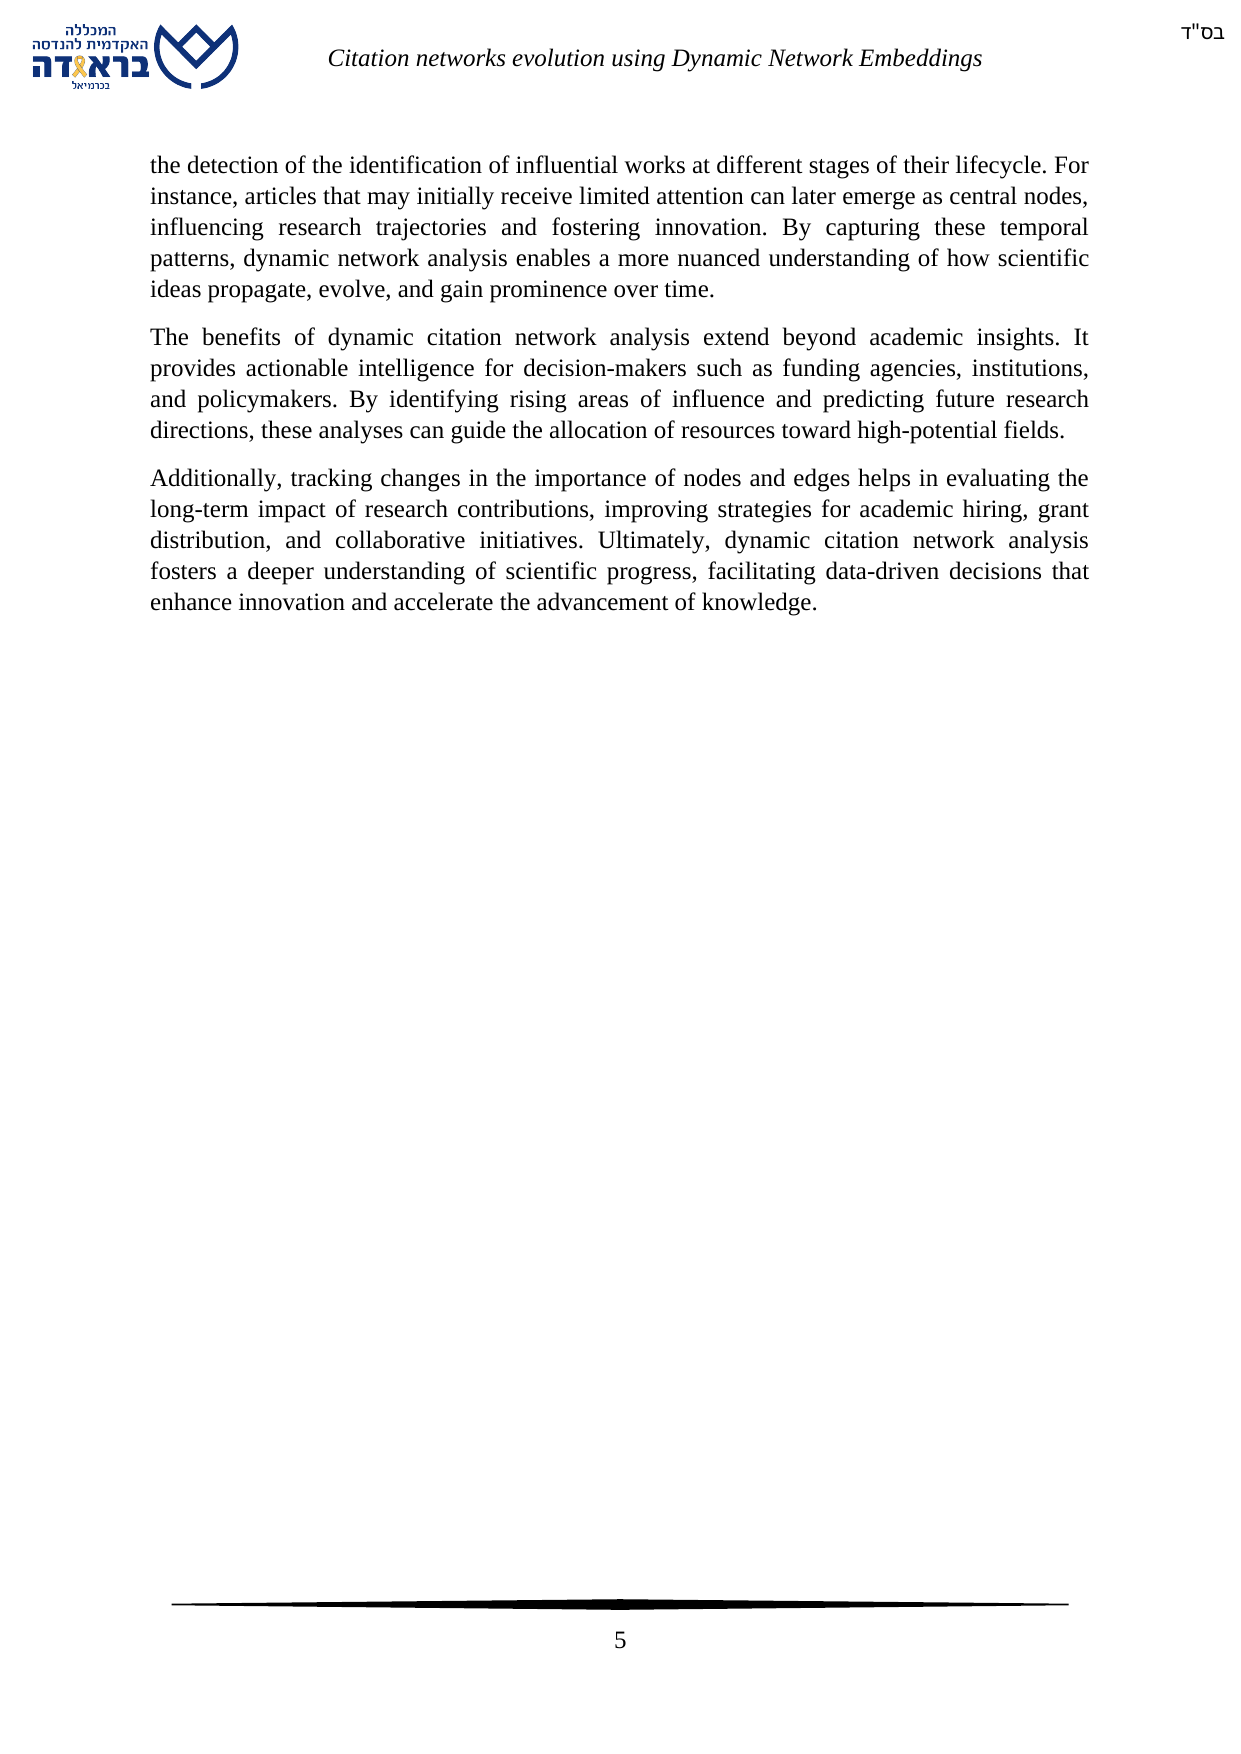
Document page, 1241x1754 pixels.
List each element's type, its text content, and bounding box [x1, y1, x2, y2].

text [150, 150, 1090, 303]
text The benefits of dynamic citation network analysis extend beyond academic insights. It provides actionable intelligence for decision-makers such as funding agencies, institutions, and policymakers. By identifying rising areas of influence and predicting future research directions, these analyses can guide the allocation of resources toward high-potential fields. [150, 322, 1090, 444]
text Additionally, tracking changes in the importance of nodes and edges helps in evaluating the long-term impact of research contributions, improving strategies for academic hiring, grant distribution, and collaborative initiatives. Ultimately, dynamic citation network analysis fosters a deeper understanding of scientific progress, facilitating data-driven decisions that enhance innovation and accelerate the advancement of knowledge. [150, 463, 1090, 616]
picture [22, 18, 248, 93]
